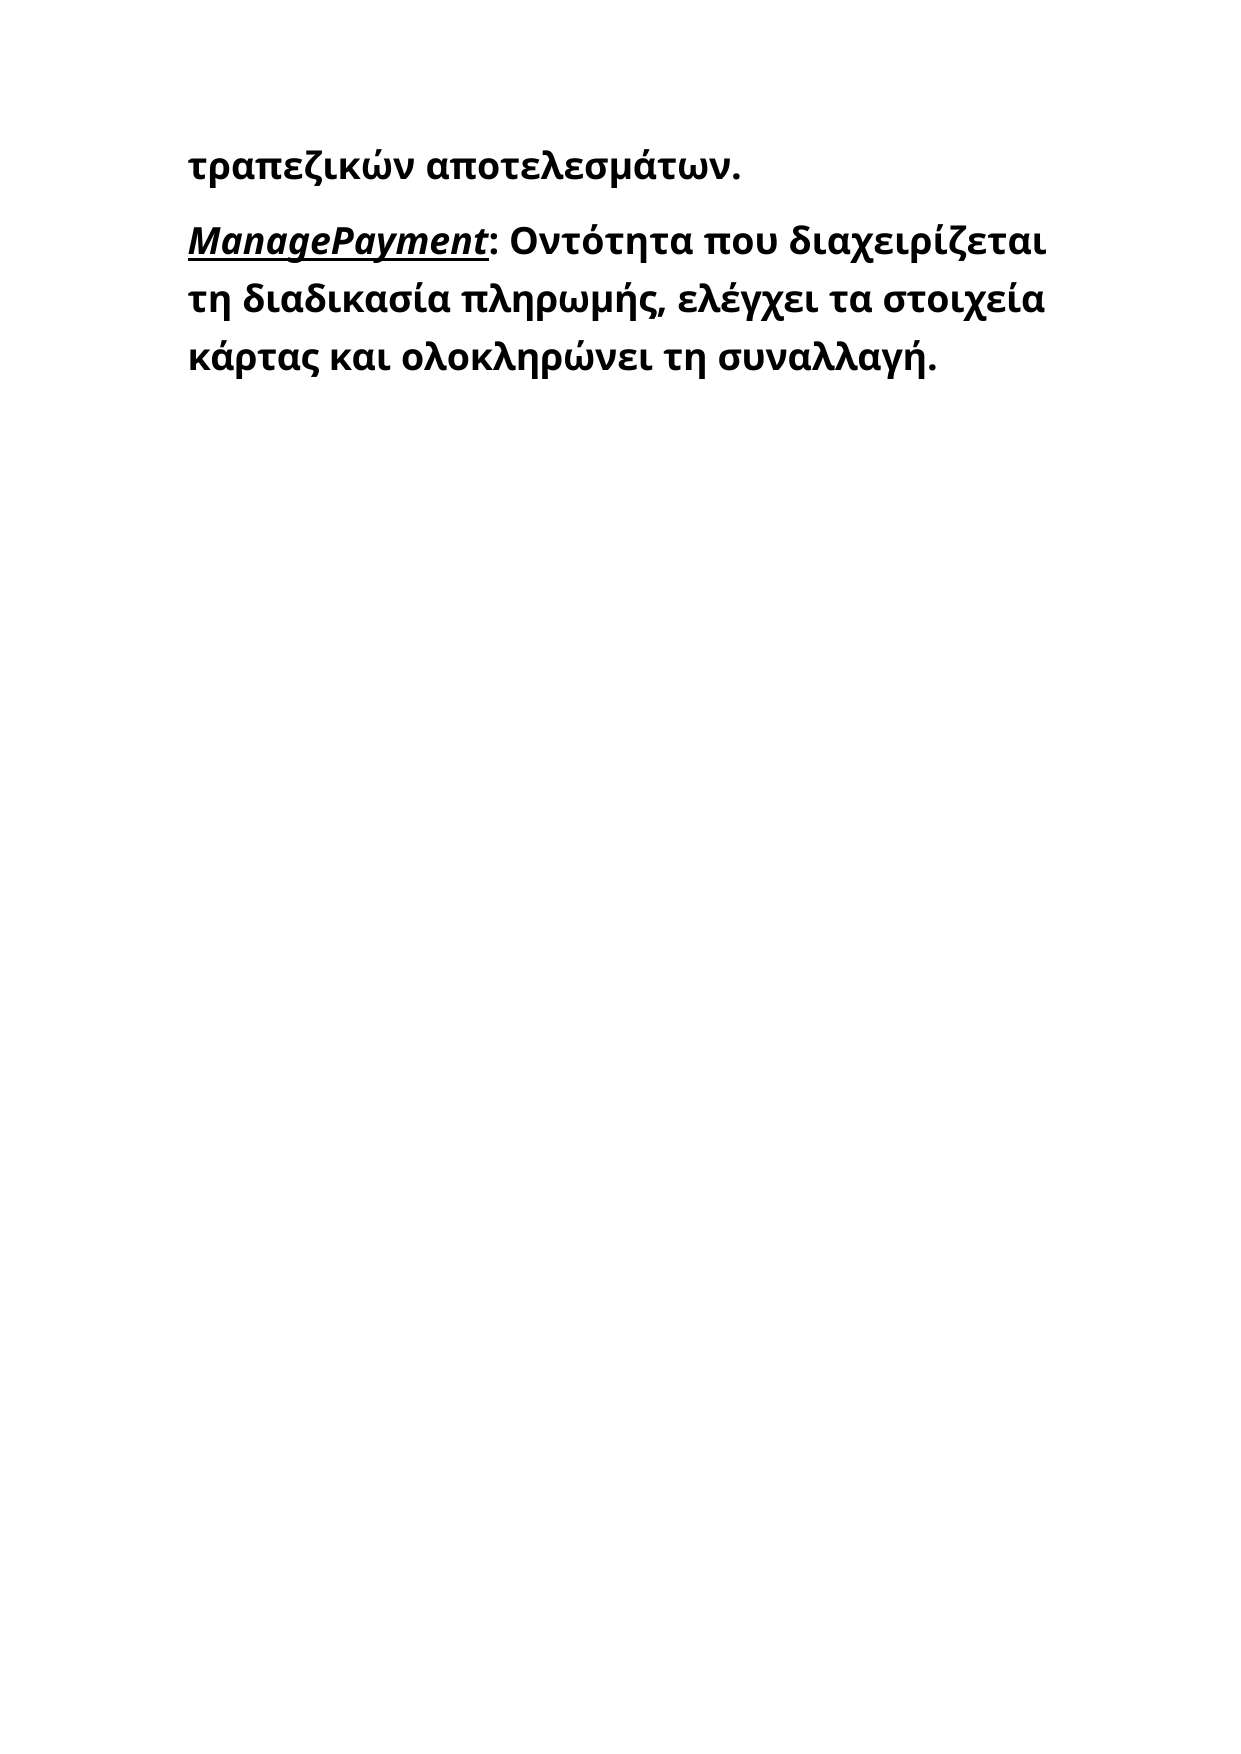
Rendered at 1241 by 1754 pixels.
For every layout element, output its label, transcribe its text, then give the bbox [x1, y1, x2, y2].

text ManagePayment: Οντότητα που διαχειρίζεται τη διαδικασία πληρωμής, ελέγχει τα στοιχεία κάρτας και ολοκληρώνει τη συναλλαγή. [187, 214, 1050, 381]
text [187, 139, 1016, 191]
